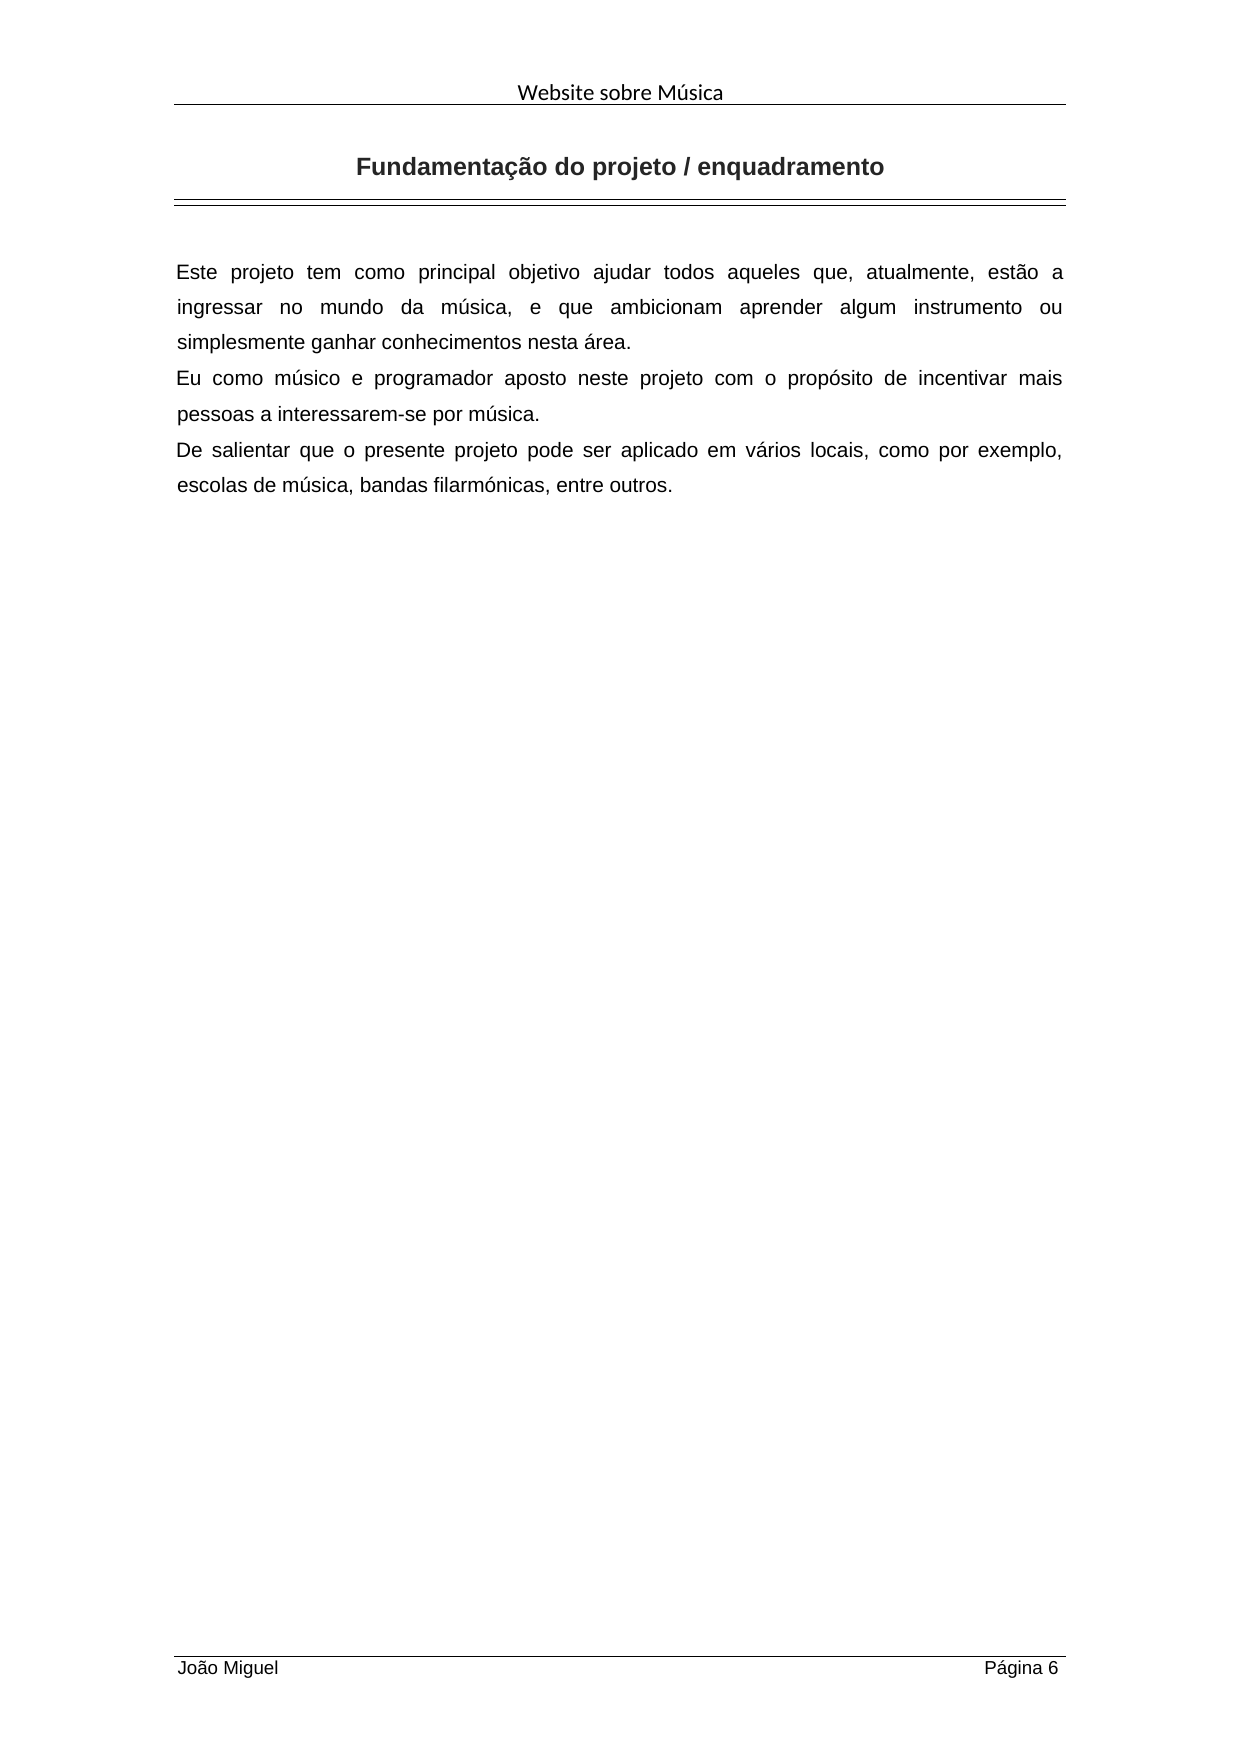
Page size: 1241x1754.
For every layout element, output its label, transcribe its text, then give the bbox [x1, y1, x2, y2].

text Eu como músico e programador aposto neste projeto com o propósito de incentivar mais pessoas a interessarem-se por música. [176, 366, 1064, 425]
text Este projeto tem como principal objetivo ajudar todos aqueles que, atualmente, estão a ingressar no mundo da música, e que ambicionam aprender algum instrumento ou simplesmente ganhar conhecimentos nesta área. [176, 260, 1064, 354]
text De salientar que o presente projeto pode ser aplicado em vários locais, como por exemplo, escolas de música, bandas filarmónicas, entre outros. [176, 438, 1064, 497]
subtitle Fundamentação do projeto / enquadramento [177, 152, 1064, 181]
